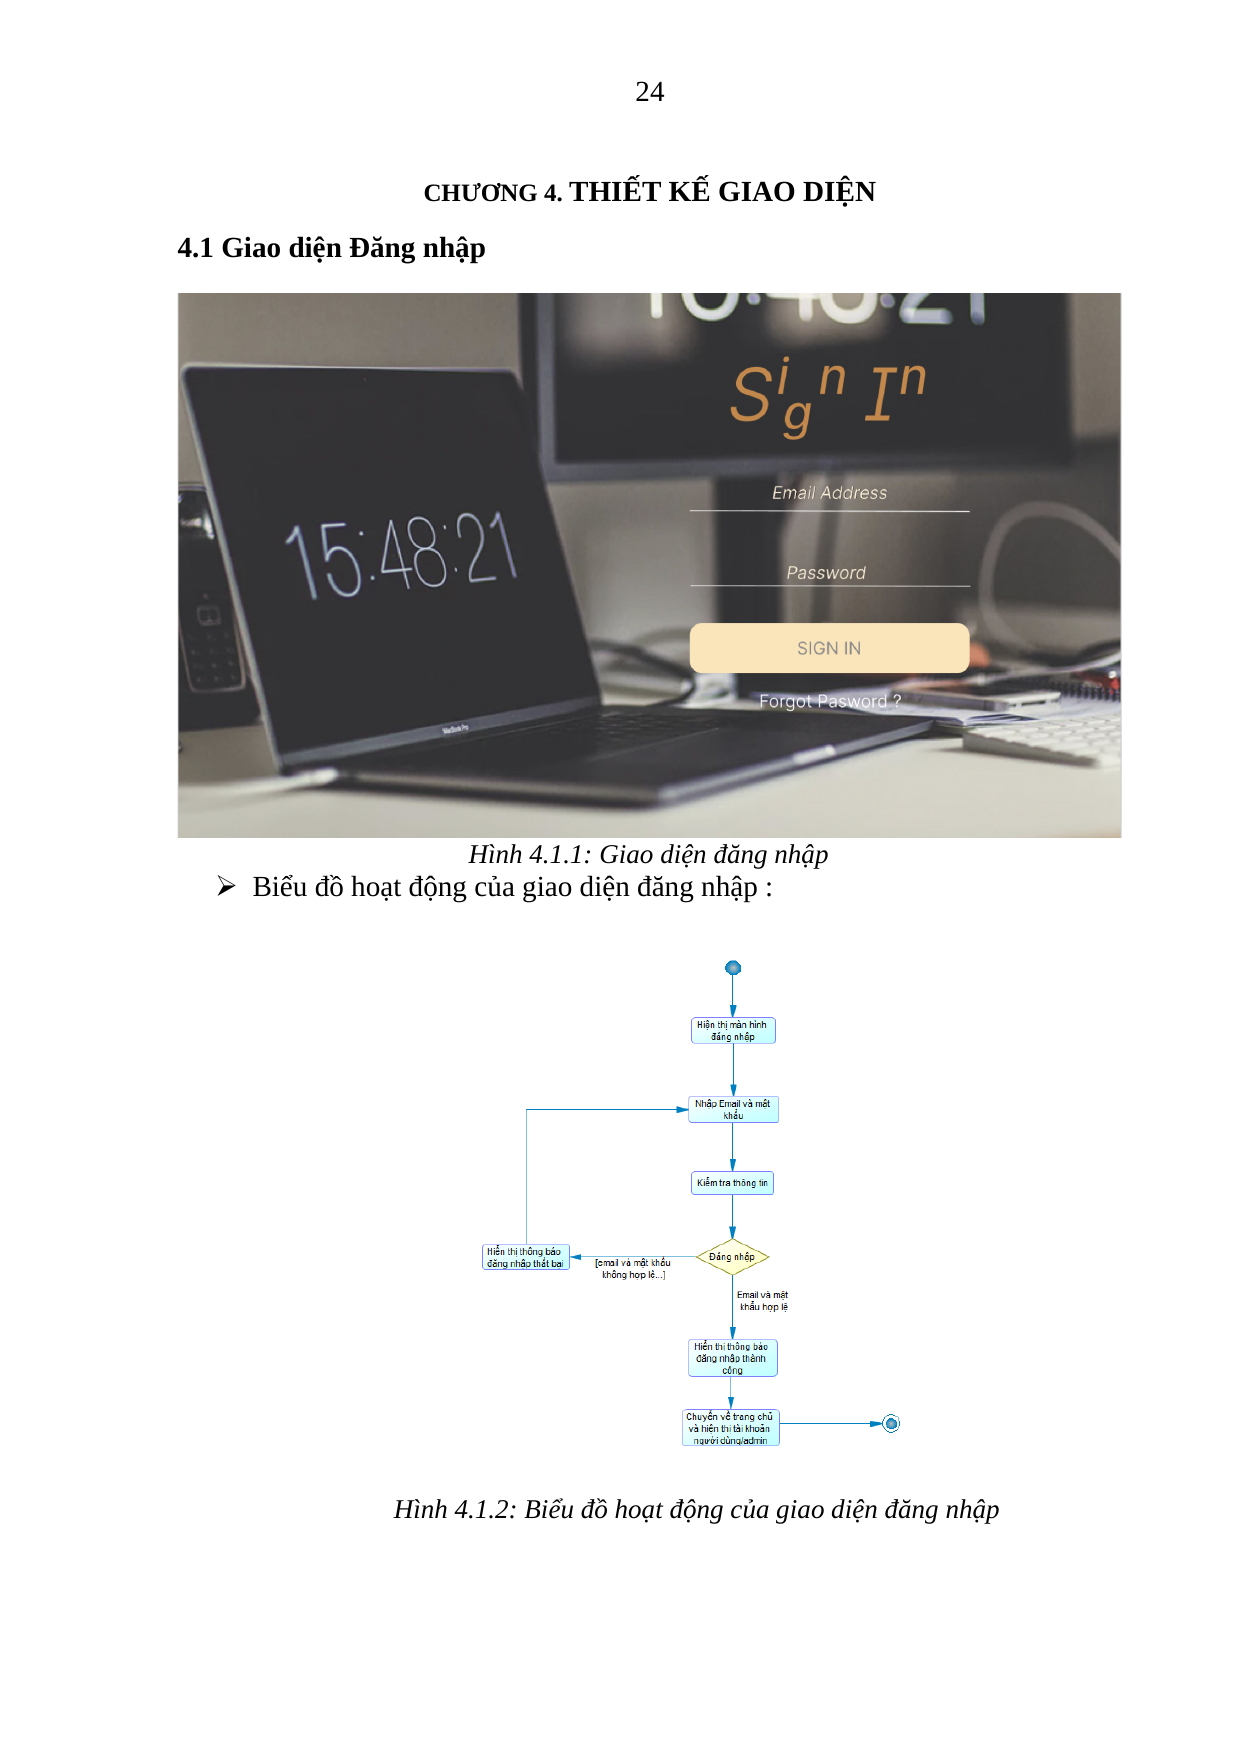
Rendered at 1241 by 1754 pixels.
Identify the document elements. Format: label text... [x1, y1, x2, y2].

subtitle Giao diện Đăng nhập [177, 230, 1122, 264]
text Hình 4.1.2: Biểu đồ hoạt động của giao diện đăng nhập [215, 1493, 1122, 1524]
text Hình 4.1.1: Giao diện đăng nhập [177, 838, 1122, 869]
subtitle THIẾT KẾ GIAO DIỆN [177, 174, 1122, 208]
picture [177, 293, 1122, 838]
picture [473, 919, 923, 1493]
list Biểu đồ hoạt động của giao diện đăng nhập : [215, 869, 1122, 903]
